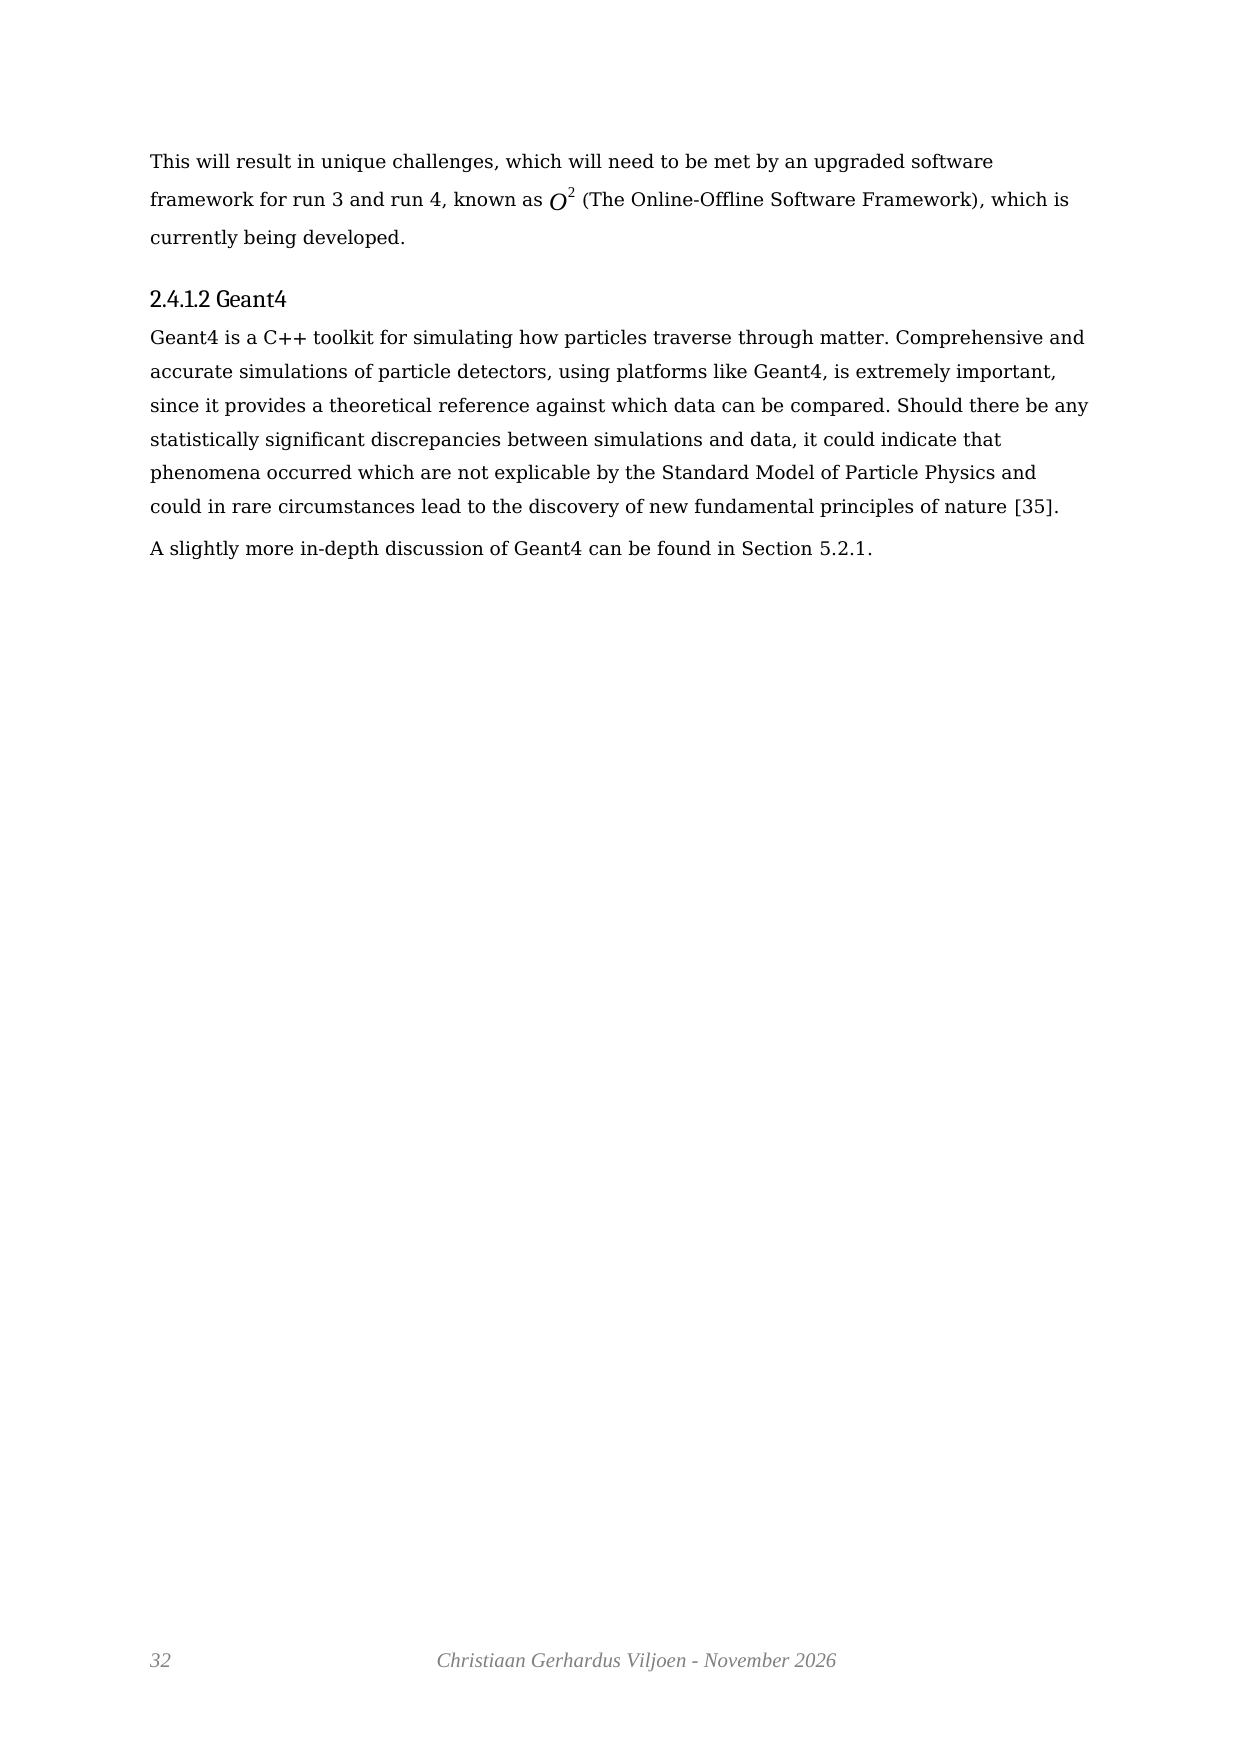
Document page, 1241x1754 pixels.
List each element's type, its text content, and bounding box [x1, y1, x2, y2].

text A slightly more in-depth discussion of Geant4 can be found in Section 5.2.1. [150, 537, 1090, 559]
subtitle Geant4 [150, 285, 1090, 314]
text This will result in unique challenges, which will need to be met by an upgraded software framework for run 3 and run 4, known as (The Online-Offline Software Framework), which is currently being developed. [150, 150, 1090, 249]
text Geant4 is a C++ toolkit for simulating how particles traverse through matter. Comprehensive and accurate simulations of particle detectors, using platforms like Geant4, is extremely important, since it provides a theoretical reference against which data can be compared. Should there be any statistically significant discrepancies between simulations and data, it could indicate that phenomena occurred which are not explicable by the Standard Model of Particle Physics and could in rare circumstances lead to the discovery of new fundamental principles of nature . [150, 326, 1090, 517]
